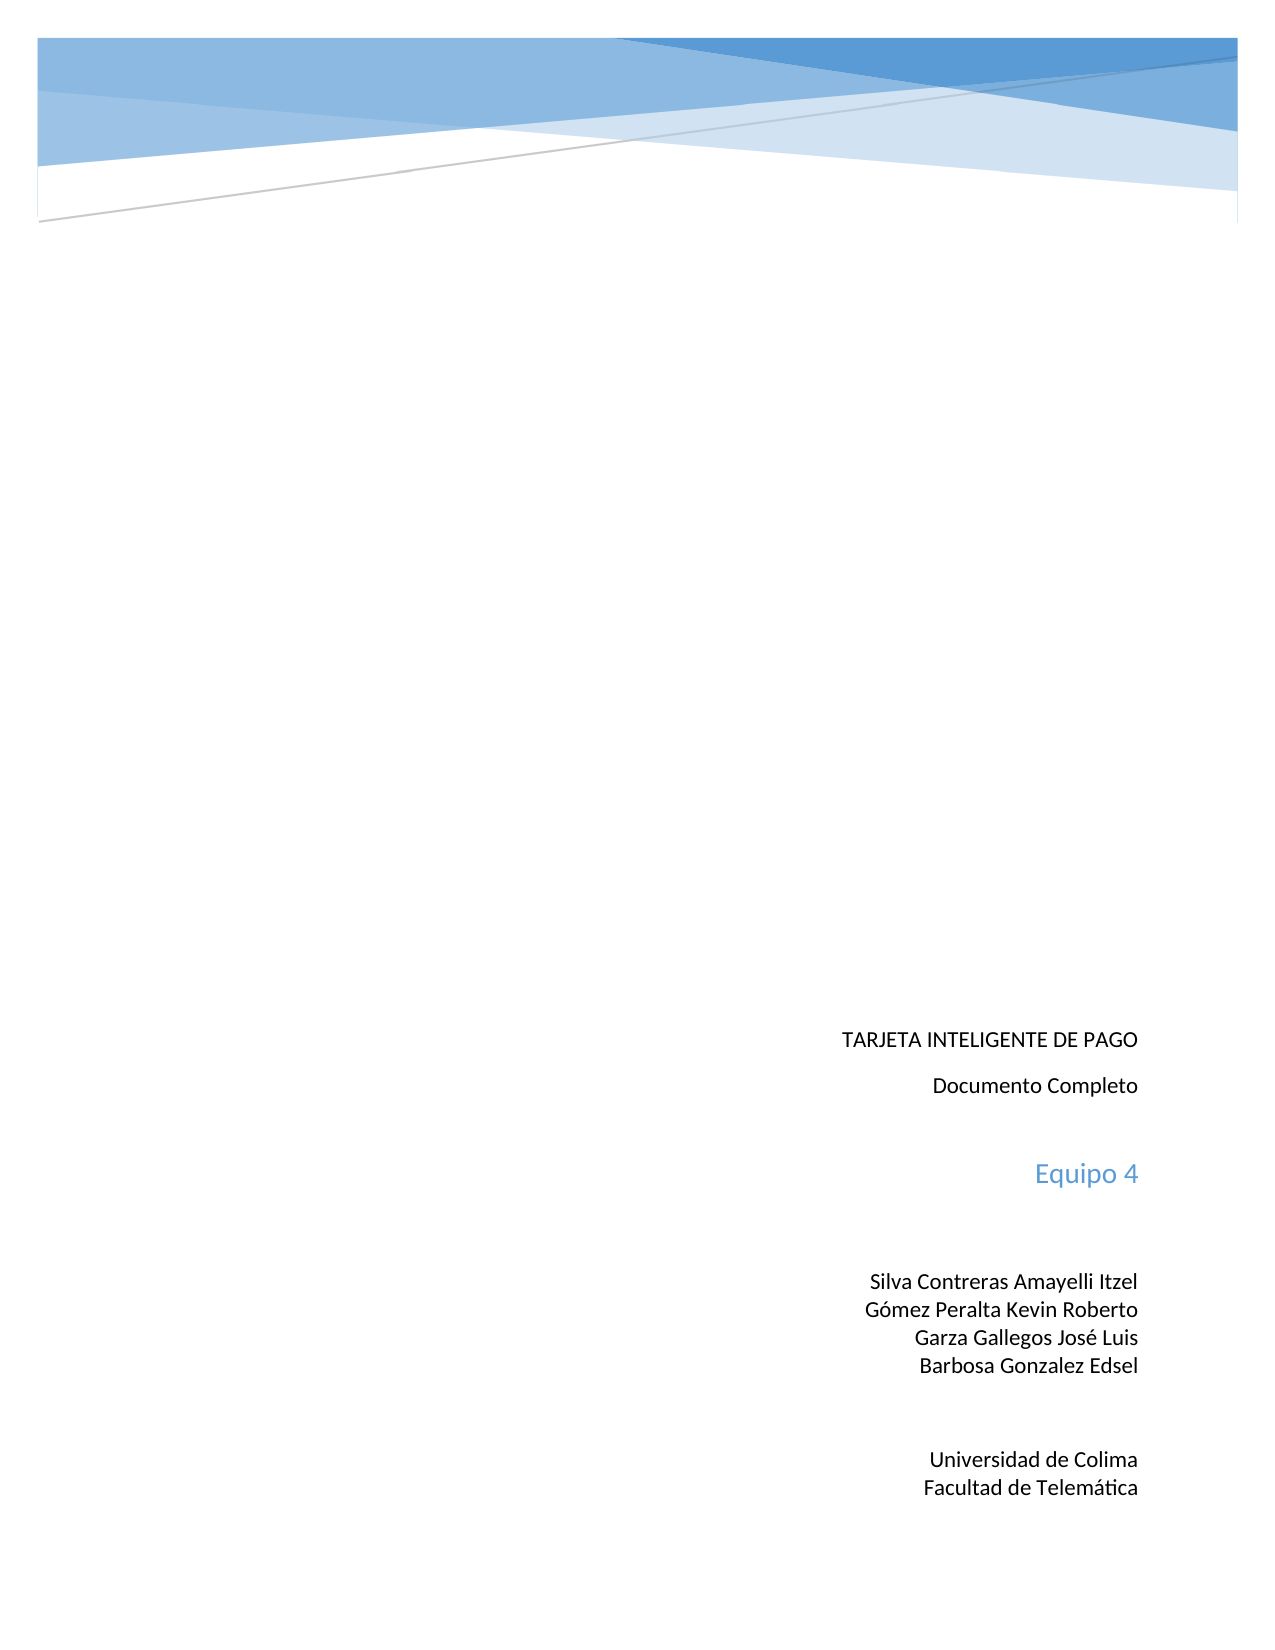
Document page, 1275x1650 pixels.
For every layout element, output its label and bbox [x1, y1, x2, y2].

picture [37, 37, 1238, 238]
